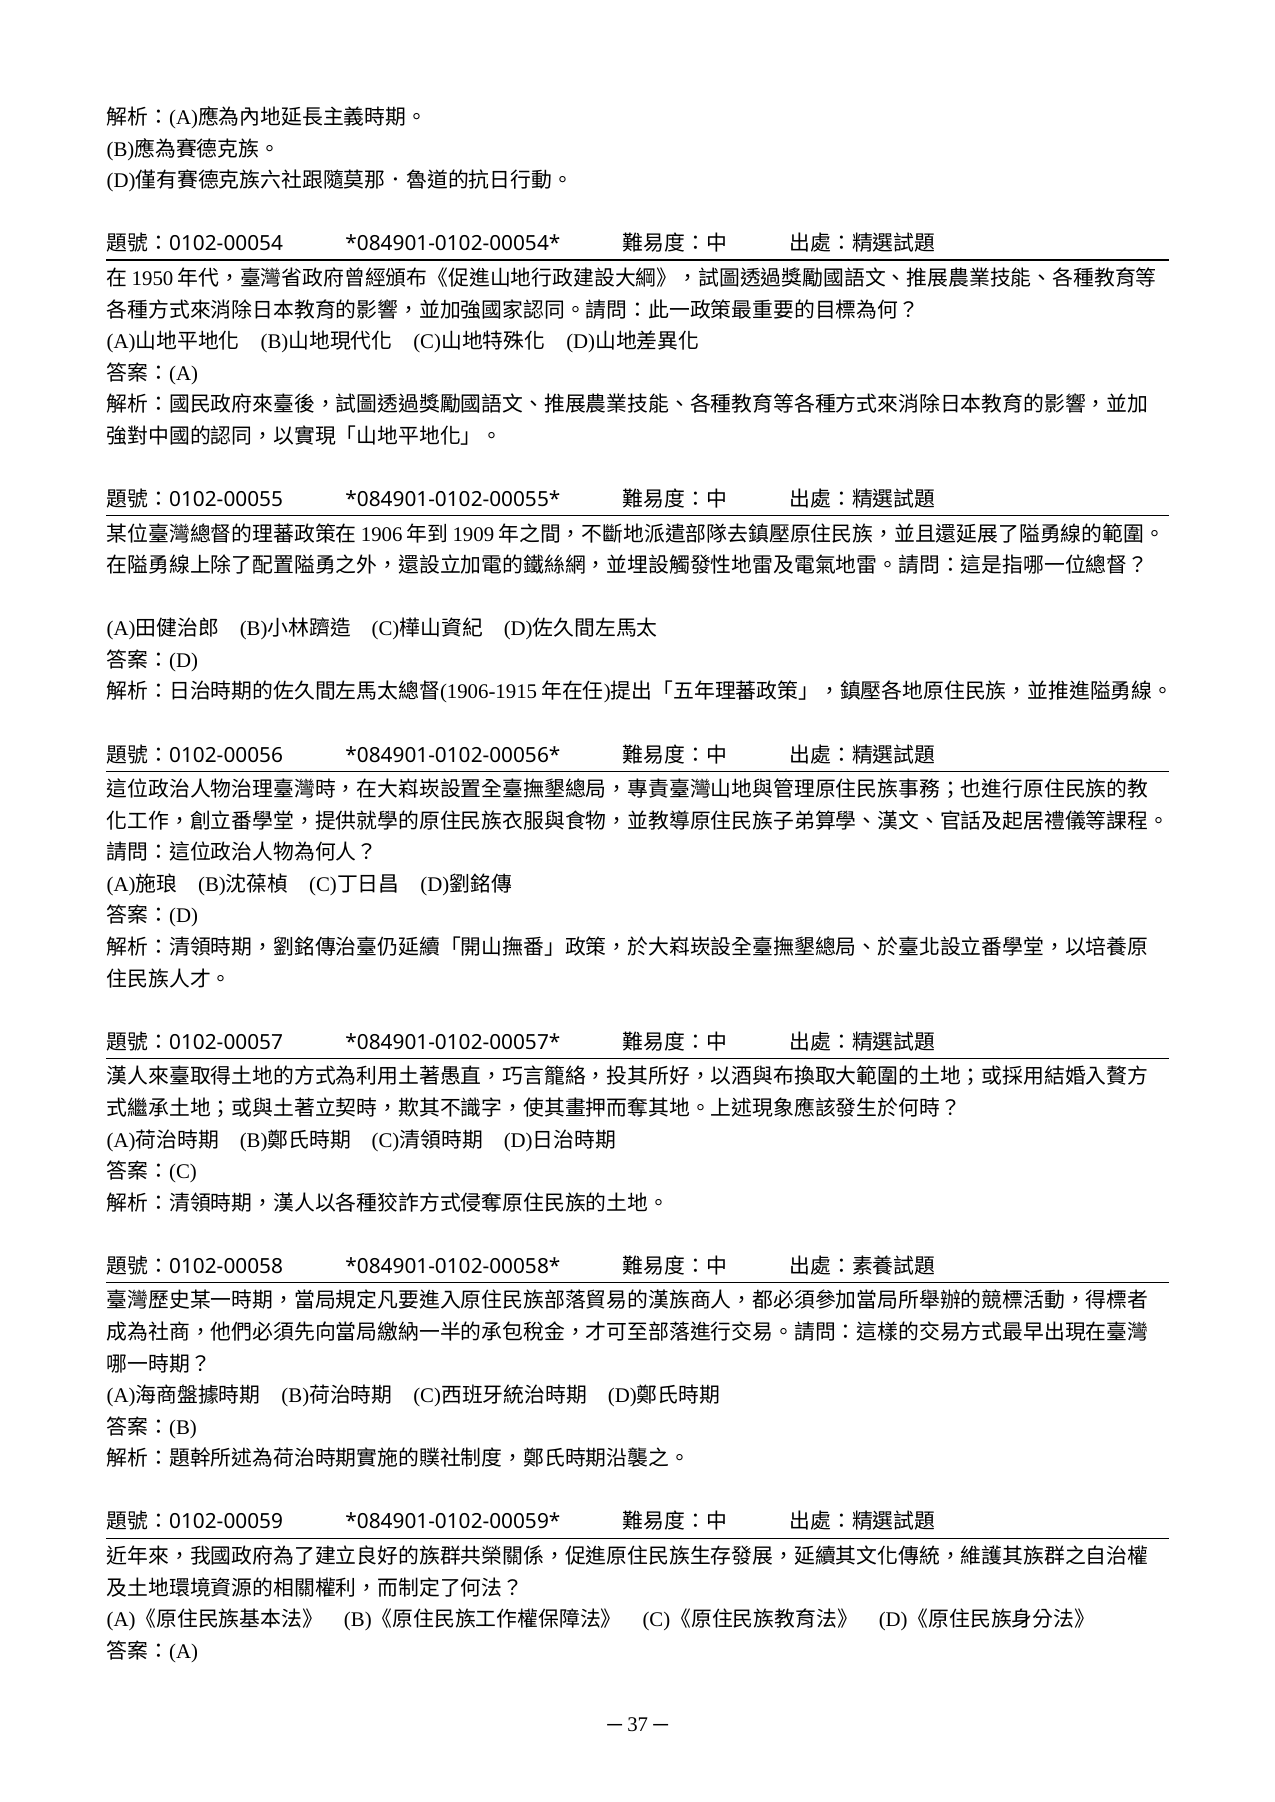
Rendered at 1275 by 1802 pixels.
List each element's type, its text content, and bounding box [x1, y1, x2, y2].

text 解析：日治時期的佐久間左馬太總督(1906-1915年在任)提出「五年理蕃政策」，鎮壓各地原住民族，並推進隘勇線。 [106, 674, 1169, 706]
text 答案：(A) [106, 1633, 1169, 1665]
text 題號：0102-00058 *084901-0102-00058* 難易度：中 出處：素養試題 [106, 1248, 1169, 1282]
text 漢人來臺取得土地的方式為利用土著愚直，巧言籠絡，投其所好，以酒與布換取大範圍的土地；或採用結婚入贅方式繼承土地；或與土著立契時，欺其不識字，使其畫押而奪其地。上述現象應該發生於何時？ (A)荷治時期 (B)鄭氏時期 (C)清領時期 (D)日治時期 [106, 1059, 1169, 1154]
text 答案：(D) [106, 642, 1169, 674]
text 近年來，我國政府為了建立良好的族群共榮關係，促進原住民族生存發展，延續其文化傳統，維護其族群之自治權及土地環境資源的相關權利，而制定了何法？ (A)《原住民族基本法》 (B)《原住民族工作權保障法》 (C)《原住民族教育法》 (D)《原住民族身分法》 [106, 1539, 1169, 1633]
text 題號：0102-00054 *084901-0102-00054* 難易度：中 出處：精選試題 [106, 226, 1169, 259]
text 解析：(A)應為內地延長主義時期。 (B)應為賽德克族。 (D)僅有賽德克族六社跟隨莫那．魯道的抗日行動。 [106, 100, 1169, 194]
text 解析：清領時期，漢人以各種狡詐方式侵奪原住民族的土地。 [106, 1185, 1169, 1217]
text 答案：(B) [106, 1409, 1169, 1441]
text 某位臺灣總督的理蕃政策在1906年到1909年之間，不斷地派遣部隊去鎮壓原住民族，並且還延展了隘勇線的範圍。在隘勇線上除了配置隘勇之外，還設立加電的鐵絲網，並埋設觸發性地雷及電氣地雷。請問：這是指哪一位總督？ (A)田健治郎 (B)小林躋造 (C)樺山資紀 (D)佐久間左馬太 [106, 516, 1169, 642]
text 題號：0102-00057 *084901-0102-00057* 難易度：中 出處：精選試題 [106, 1024, 1169, 1058]
text 解析：清領時期，劉銘傳治臺仍延續「開山撫番」政策，於大嵙崁設全臺撫墾總局、於臺北設立番學堂，以培養原住民族人才。 [106, 930, 1169, 993]
text 答案：(D) [106, 898, 1169, 930]
text 臺灣歷史某一時期，當局規定凡要進入原住民族部落貿易的漢族商人，都必須參加當局所舉辦的競標活動，得標者成為社商，他們必須先向當局繳納一半的承包稅金，才可至部落進行交易。請問：這樣的交易方式最早出現在臺灣哪一時期？ (A)海商盤據時期 (B)荷治時期 (C)西班牙統治時期 (D)鄭氏時期 [106, 1283, 1169, 1409]
text 題號：0102-00059 *084901-0102-00059* 難易度：中 出處：精選試題 [106, 1504, 1169, 1538]
text 題號：0102-00056 *084901-0102-00056* 難易度：中 出處：精選試題 [106, 737, 1169, 771]
text 題號：0102-00055 *084901-0102-00055* 難易度：中 出處：精選試題 [106, 482, 1169, 515]
text 解析：題幹所述為荷治時期實施的贌社制度，鄭氏時期沿襲之。 [106, 1441, 1169, 1472]
text 答案：(A) [106, 355, 1169, 387]
text 在1950年代，臺灣省政府曾經頒布《促進山地行政建設大綱》，試圖透過獎勵國語文、推展農業技能、各種教育等各種方式來消除日本教育的影響，並加強國家認同。請問：此一政策最重要的目標為何？ (A)山地平地化 (B)山地現代化 (C)山地特殊化 (D)山地差異化 [106, 261, 1169, 355]
text 答案：(C) [106, 1154, 1169, 1185]
text 解析：國民政府來臺後，試圖透過獎勵國語文、推展農業技能、各種教育等各種方式來消除日本教育的影響，並加強對中國的認同，以實現「山地平地化」。 [106, 387, 1169, 450]
text 這位政治人物治理臺灣時，在大嵙崁設置全臺撫墾總局，專責臺灣山地與管理原住民族事務；也進行原住民族的教化工作，創立番學堂，提供就學的原住民族衣服與食物，並教導原住民族子弟算學、漢文、官話及起居禮儀等課程。請問：這位政治人物為何人？ (A)施琅 (B)沈葆楨 (C)丁日昌 (D)劉銘傳 [106, 772, 1169, 898]
